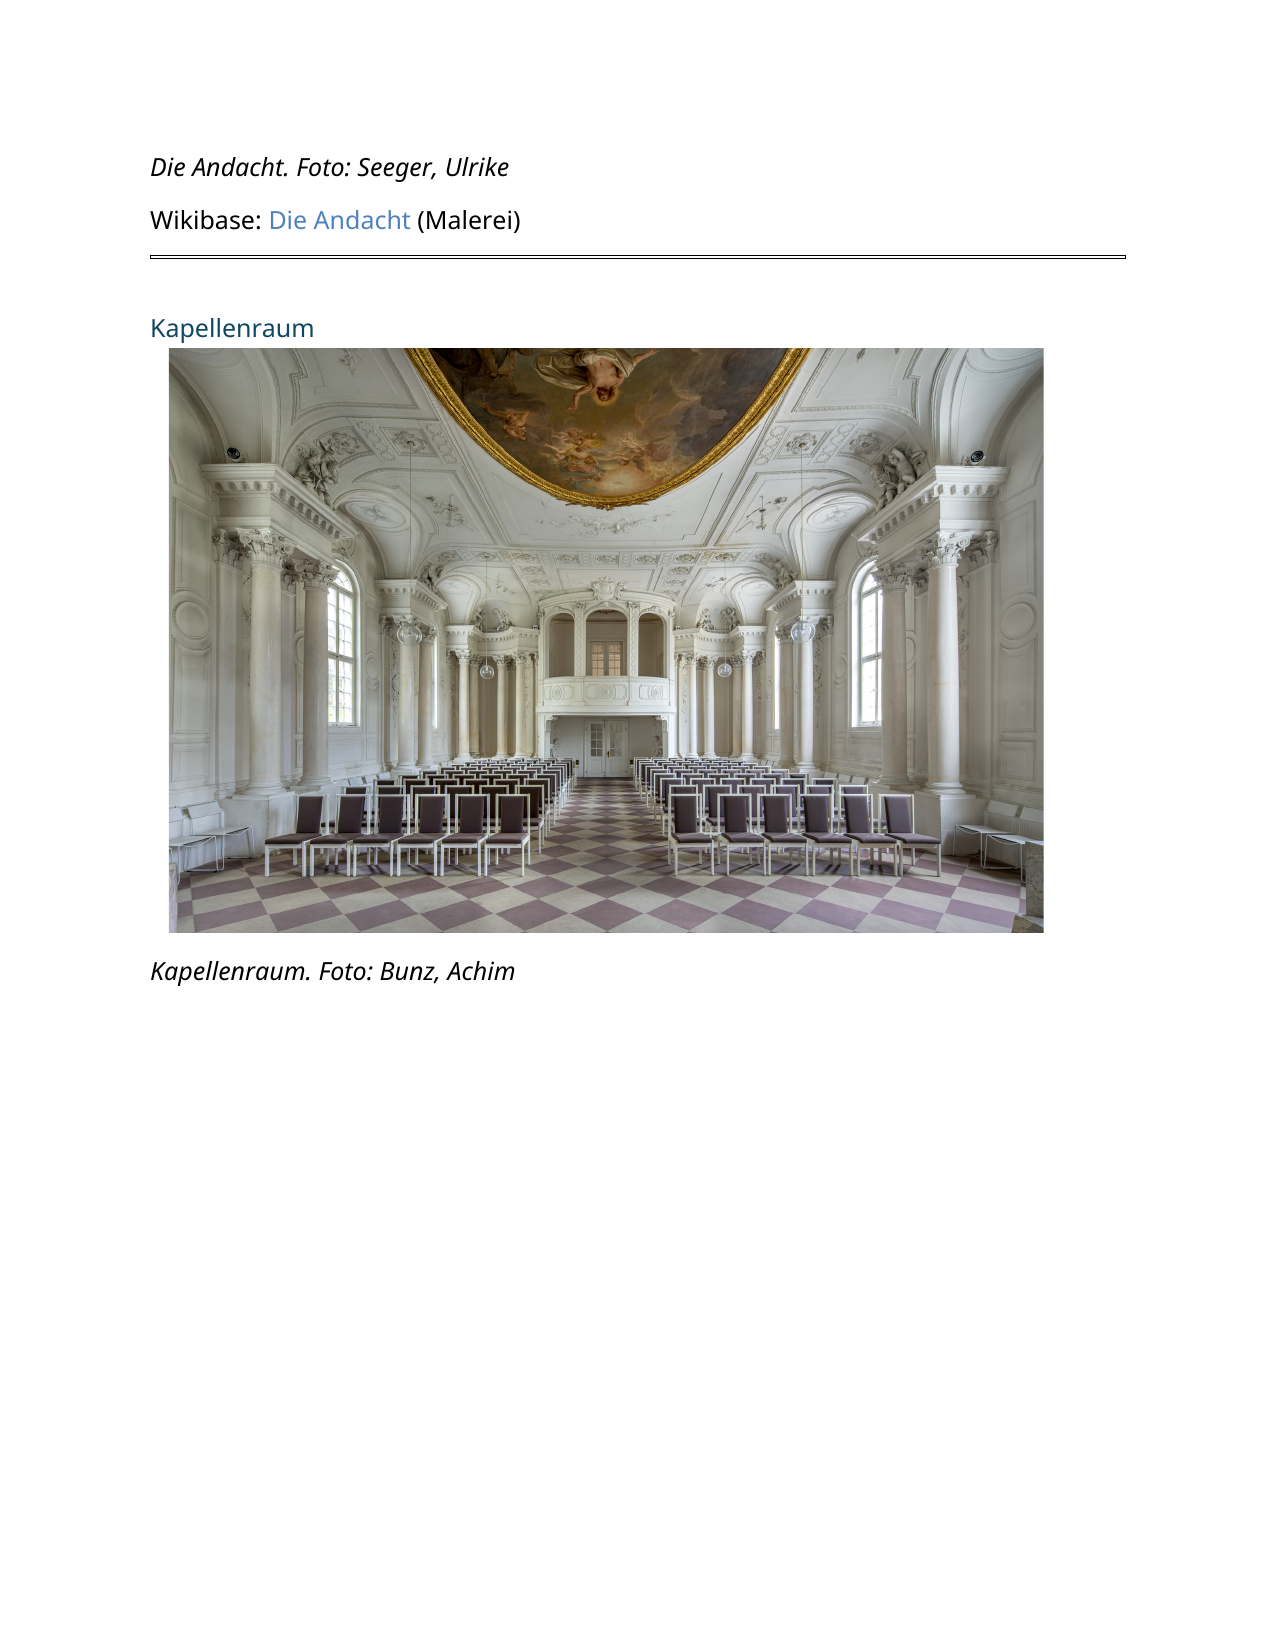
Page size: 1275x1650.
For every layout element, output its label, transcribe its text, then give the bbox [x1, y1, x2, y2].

picture [168, 348, 1044, 933]
text Kapellenraum. Foto: Bunz, Achim [150, 953, 1125, 987]
subtitle Kapellenraum [150, 311, 1125, 344]
text Wikibase: Die Andacht (Malerei) [150, 203, 1125, 237]
text Die Andacht. Foto: Seeger, Ulrike [150, 150, 1125, 184]
